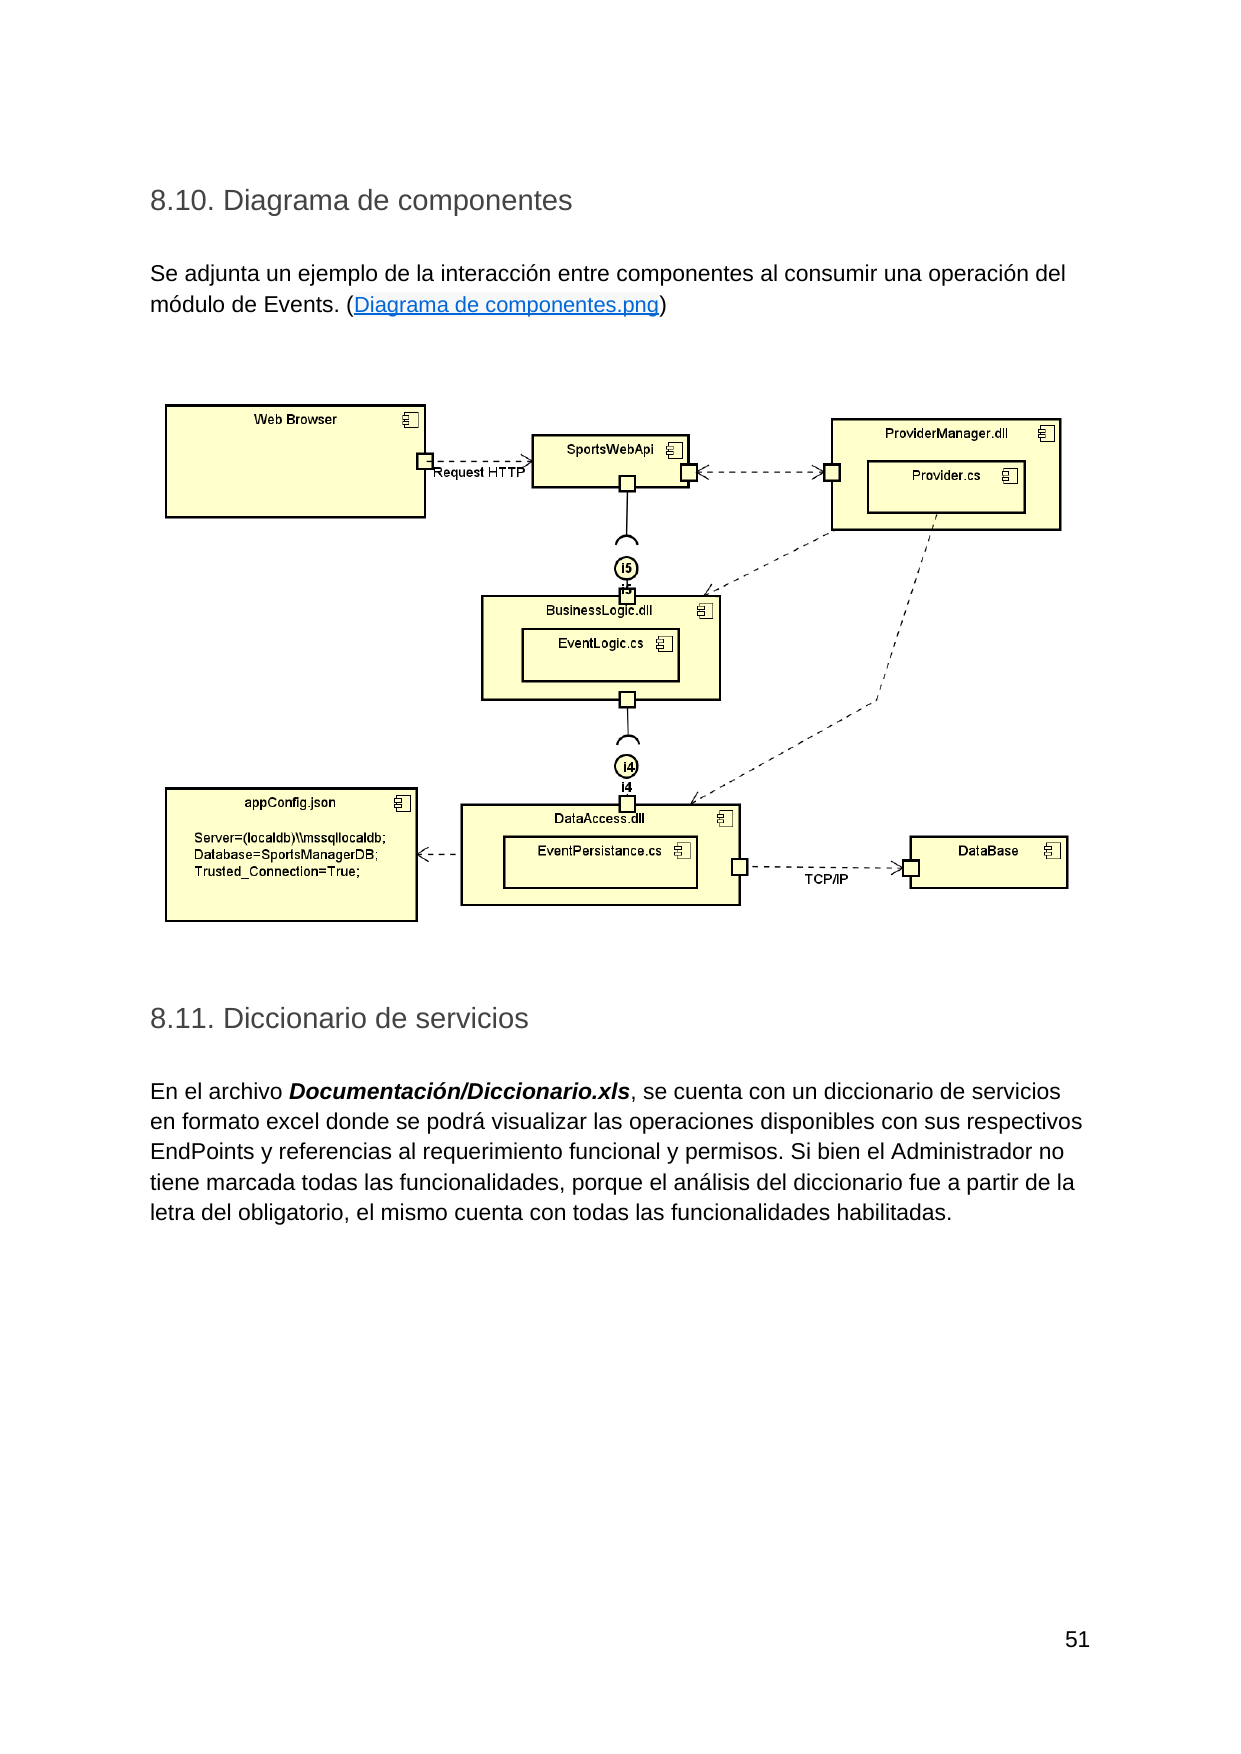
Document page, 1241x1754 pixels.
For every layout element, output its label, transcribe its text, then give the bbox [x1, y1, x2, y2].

text En el archivo Documentación/Diccionario.xls, se cuenta con un diccionario de servicios en formato excel donde se podrá visualizar las operaciones disponibles con sus respectivos EndPoints y referencias al requerimiento funcional y permisos. Si bien el Administrador no tiene marcada todas las funcionalidades, porque el análisis del diccionario fue a partir de la letra del obligatorio, el mismo cuenta con todas las funcionalidades habilitadas. [150, 1078, 1090, 1225]
picture [150, 381, 1091, 934]
subtitle 8.10. Diagrama de componentes [150, 183, 1090, 217]
text Se adjunta un ejemplo de la interacción entre componentes al consumir una operación del módulo de Events. (Diagrama de componentes.png) [150, 260, 1090, 317]
subtitle 8.11. Diccionario de servicios [150, 1001, 1090, 1034]
